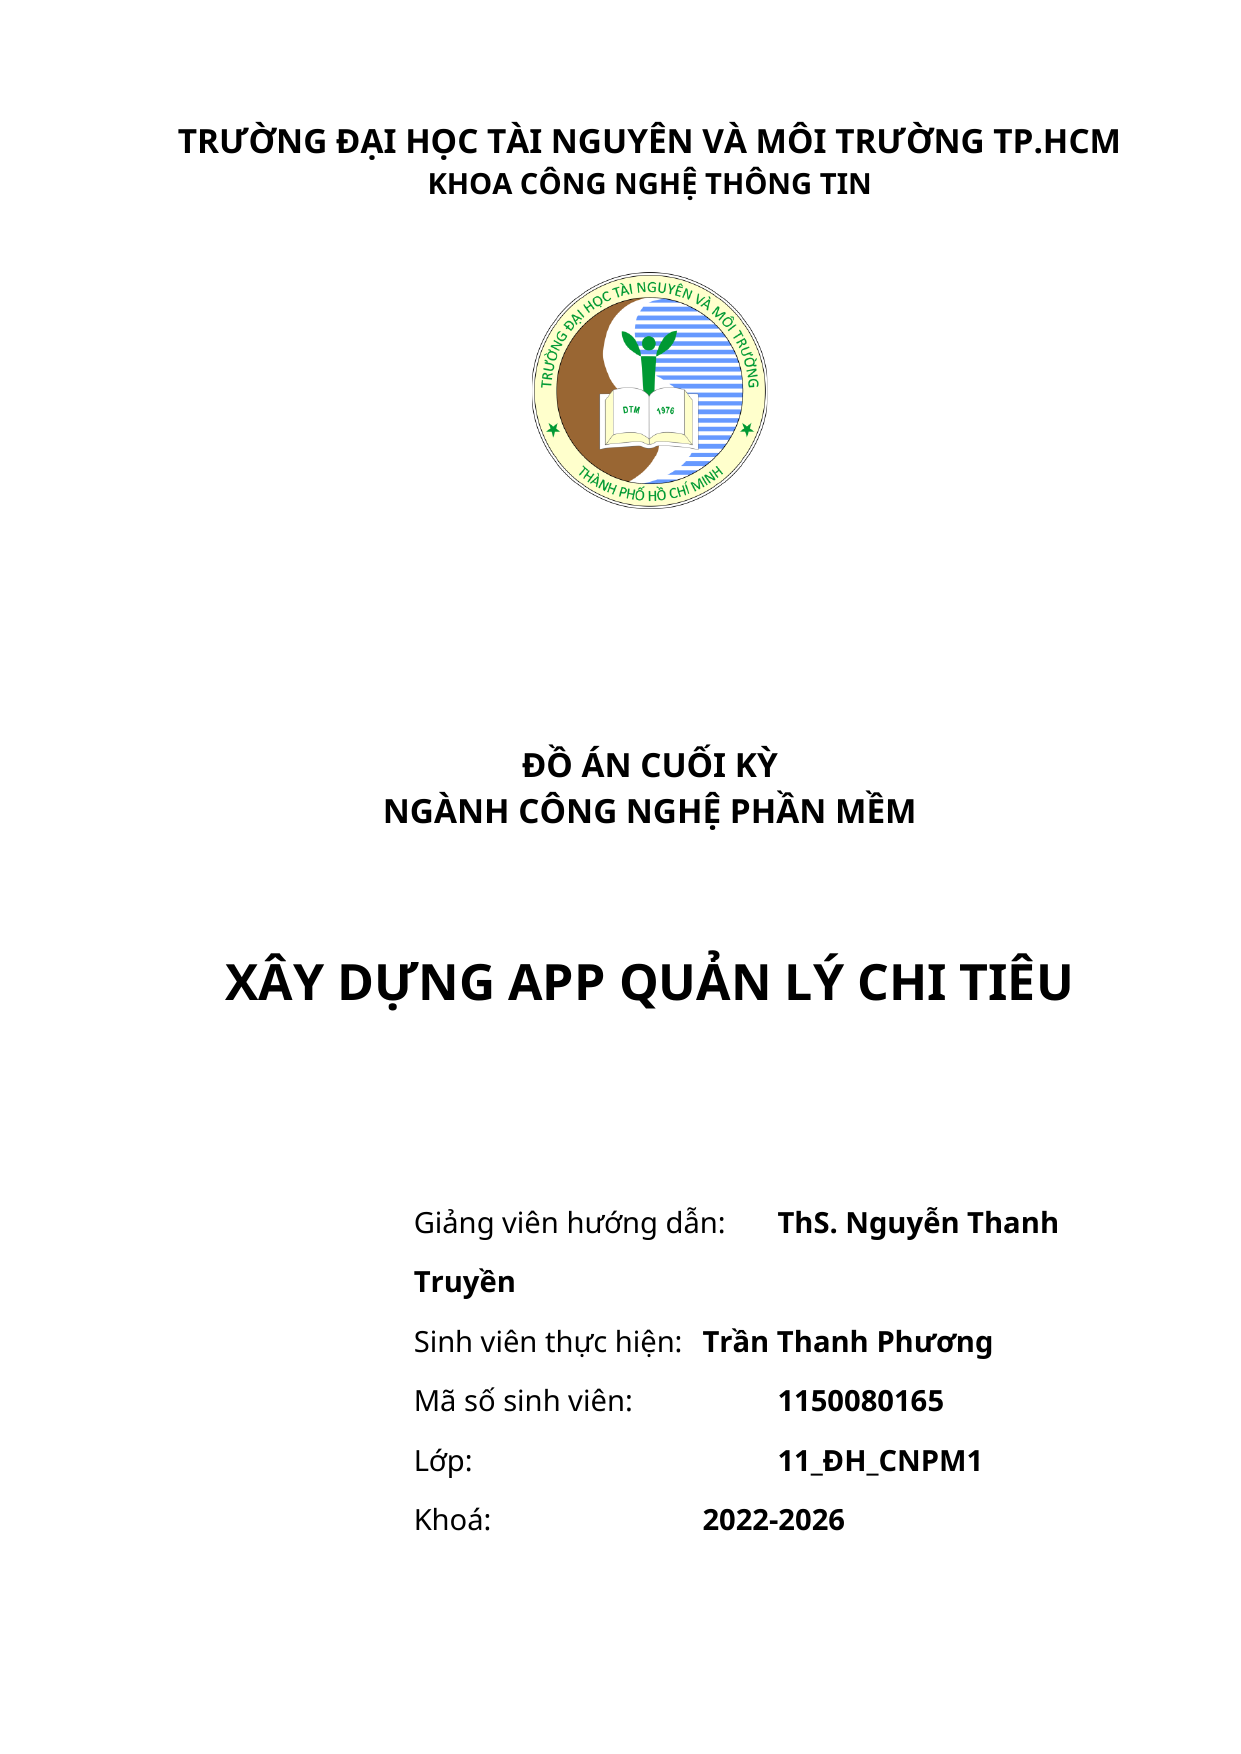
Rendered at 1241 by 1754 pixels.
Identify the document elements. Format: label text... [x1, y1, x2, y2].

text Khoá: 2022-2026 [413, 1499, 1122, 1539]
picture [532, 272, 768, 509]
text NGÀNH CÔNG NGHỆ PHẦN MỀM [177, 788, 1122, 833]
text XÂY DỰNG APP QUẢN LÝ CHI TIÊU [177, 947, 1122, 1015]
text Lớp: 11_ĐH_CNPM1 [413, 1440, 1122, 1479]
text TRƯỜNG ĐẠI HỌC TÀI NGUYÊN VÀ MÔI TRƯỜNG TP.HCM [177, 118, 1122, 163]
text Sinh viên thực hiện: Trần Thanh Phương [413, 1321, 1122, 1361]
text Giảng viên hướng dẫn: ThS. Nguyễn Thanh Truyền [413, 1202, 1122, 1301]
text Mã số sinh viên: 1150080165 [413, 1380, 1122, 1420]
text KHOA CÔNG NGHỆ THÔNG TIN [177, 163, 1122, 203]
text ĐỒ ÁN CUỐI KỲ [177, 742, 1122, 788]
